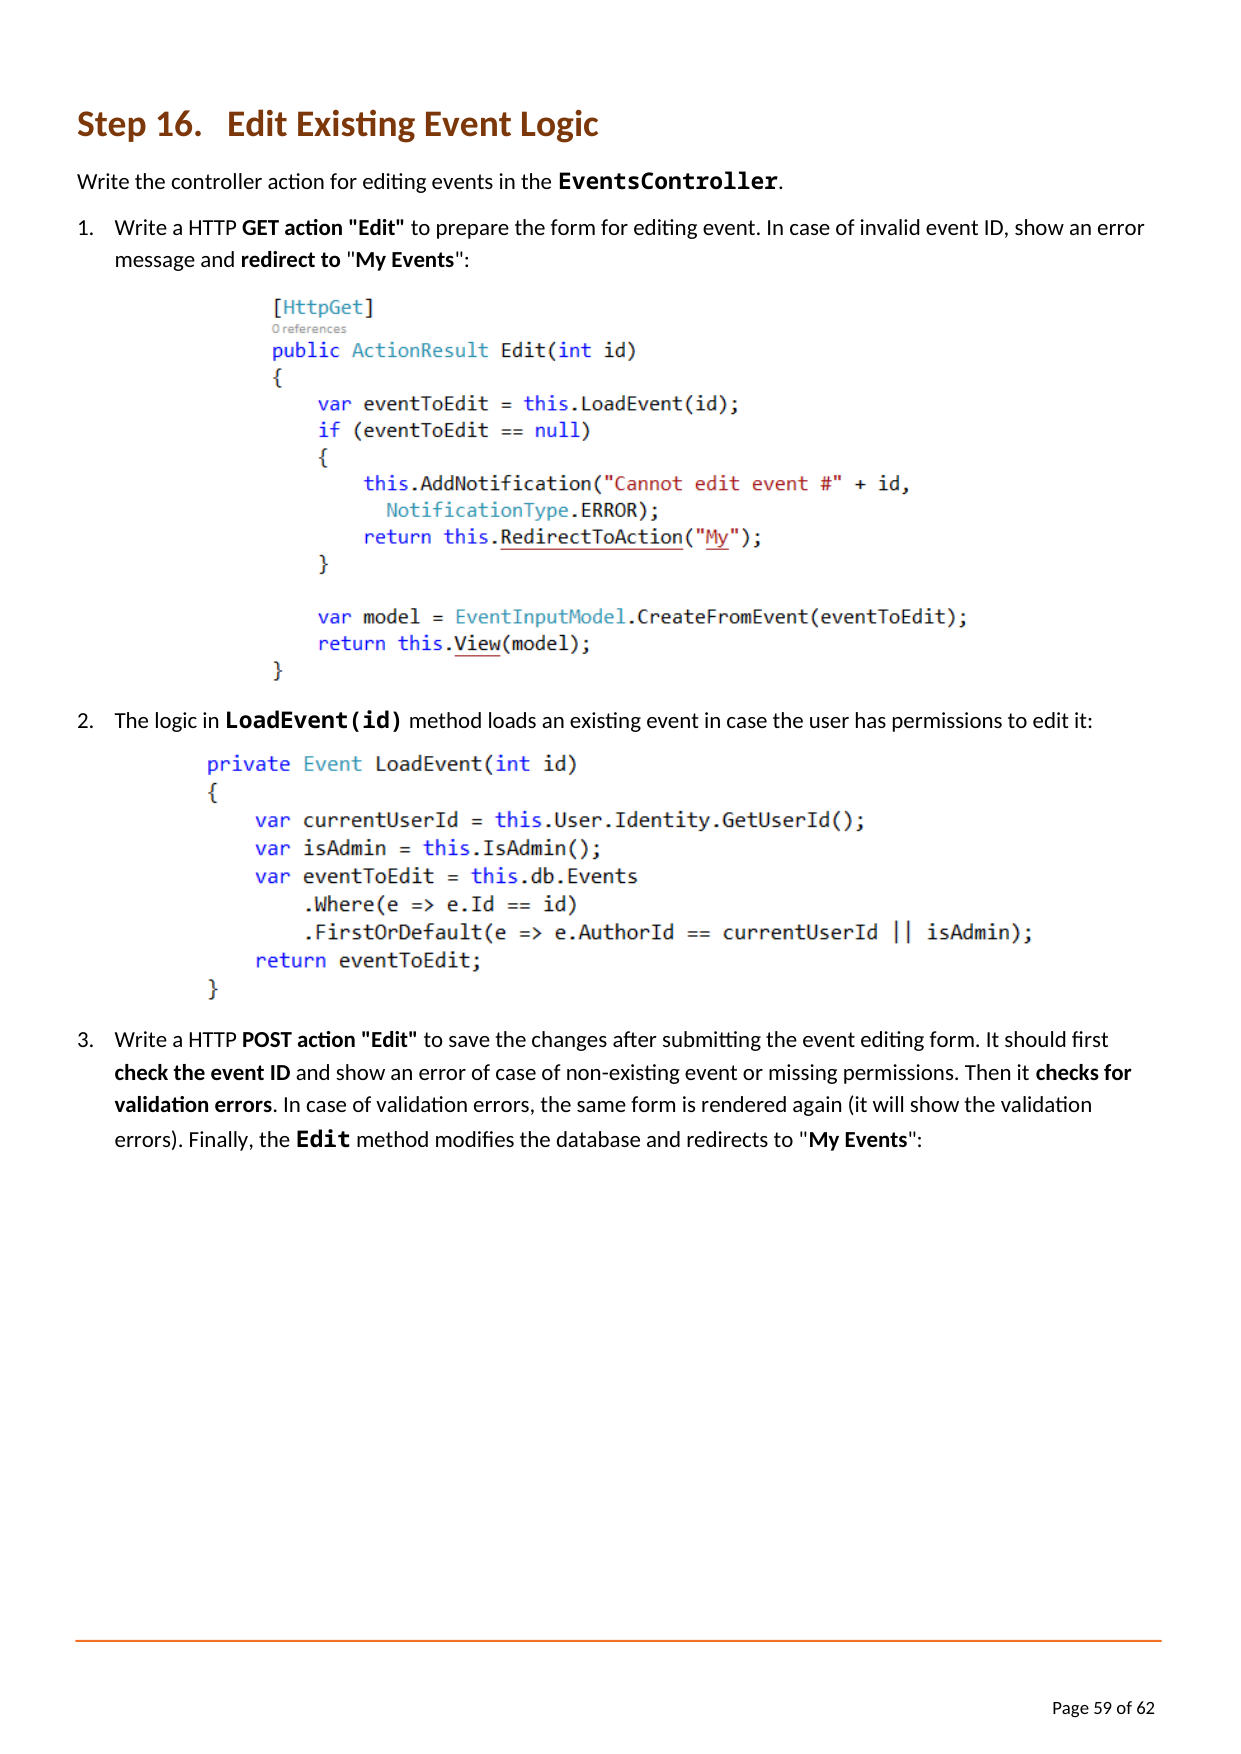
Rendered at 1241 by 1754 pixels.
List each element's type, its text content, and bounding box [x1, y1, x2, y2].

list Write a HTTP POST action "Edit" to save the changes after submitting the event editing form. It should first check the event ID and show an error of case of non-existing event or missing permissions. Then it checks for validation errors. In case of validation errors, the same form is rendered again (it will show the validation errors). Finally, the Edit method modifies the database and redirects to "My Events": [77, 1025, 1163, 1154]
picture [203, 752, 1037, 1009]
list The logic in LoadEvent(id) method loads an existing event in case the user has permissions to edit it: [77, 703, 1163, 735]
text Write the controller action for editing events in the EventsController. [77, 165, 1163, 196]
list Write a HTTP GET action "Edit" to prepare the form for editing event. In case of invalid event ID, show an error message and redirect to "My Events": [77, 213, 1163, 273]
picture [267, 290, 974, 687]
subtitle Edit Existing Event Logic [77, 99, 1163, 145]
